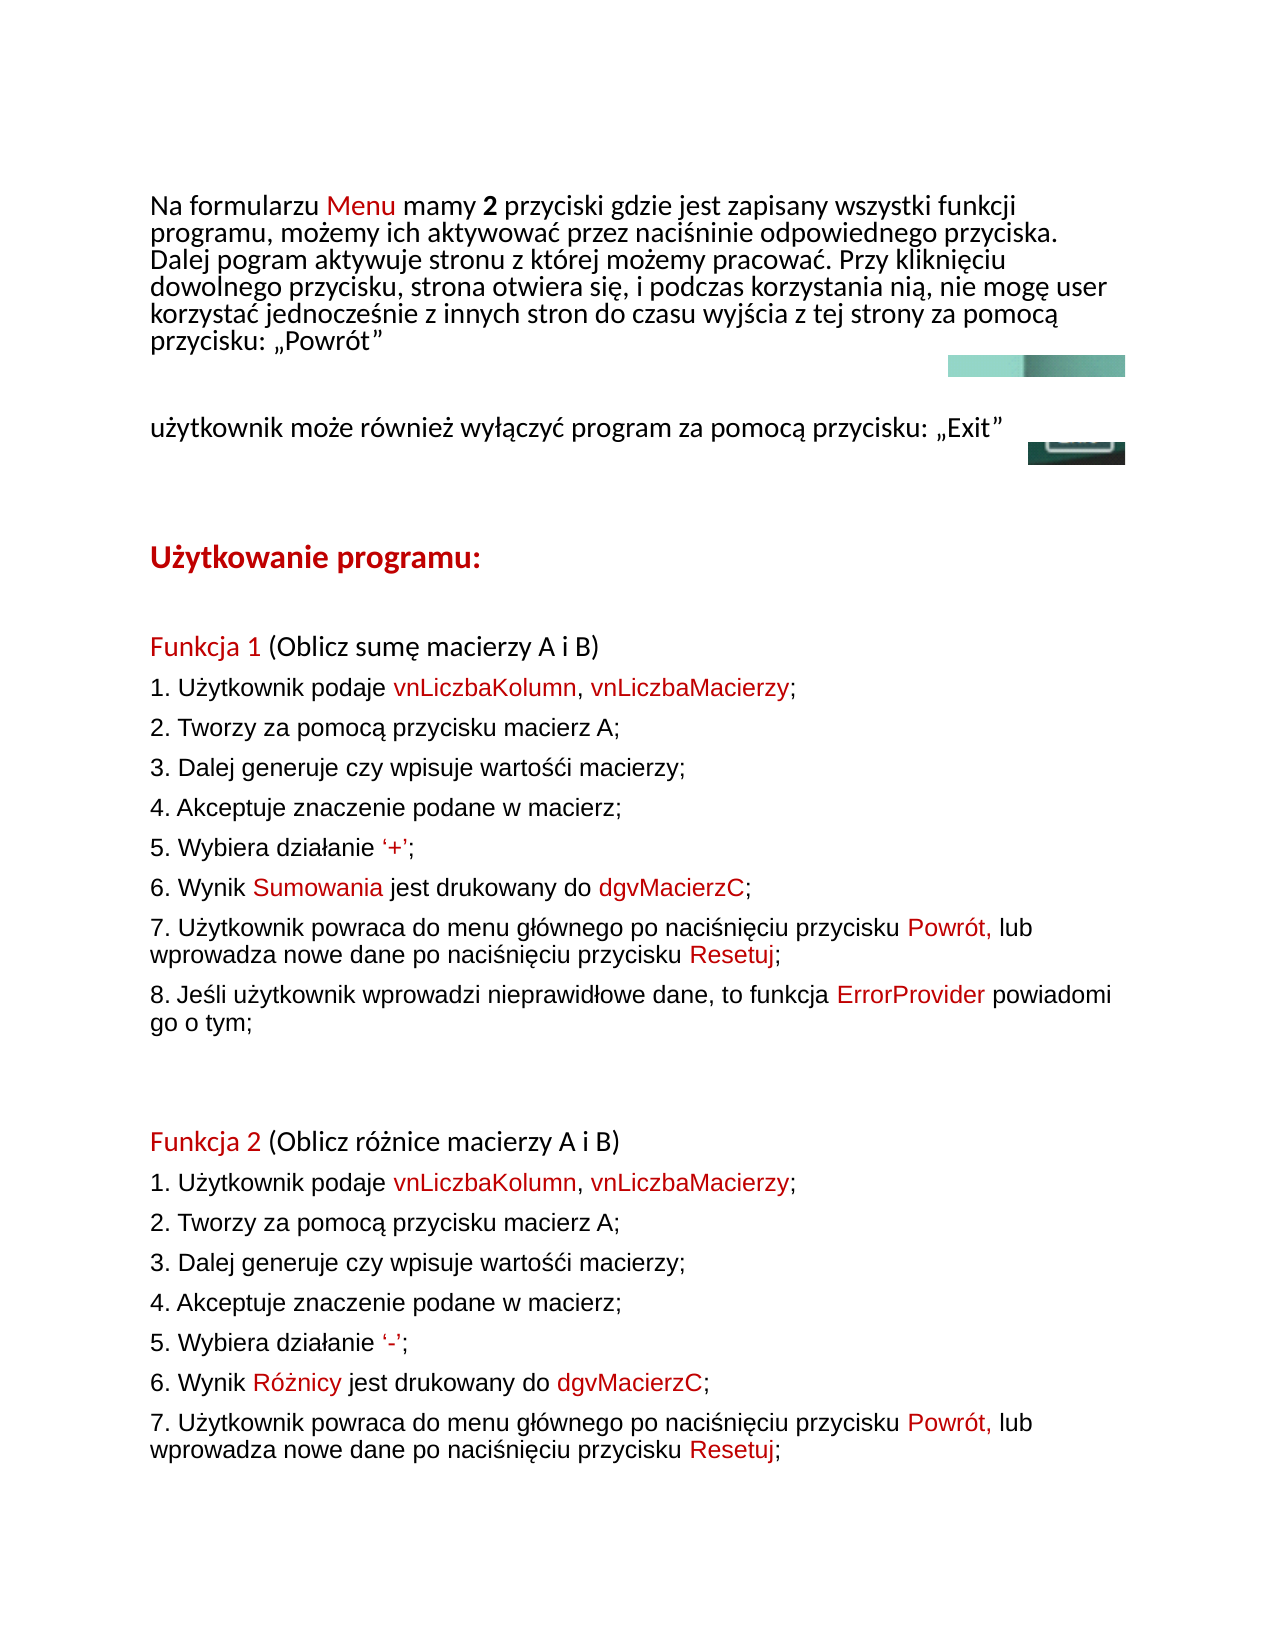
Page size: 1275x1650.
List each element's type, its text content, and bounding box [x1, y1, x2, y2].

text Użytkowanie programu: [150, 547, 1125, 574]
text 8. Jeśli użytkownik wprowadzi nieprawidłowe dane, to funkcja ErrorProvider powiadomi go o tym; [150, 982, 1125, 1037]
text Na formularzu Menu mamy 2 przyciski gdzie jest zapisany wszystki funkcji programu, możemy ich aktywować przez naciśninie odpowiednego przyciska. Dalej pogram aktywuje stronu z której możemy pracować. Przy kliknięciu dowolnego przycisku, strona otwiera się, i podczas korzystania nią, nie mogę user korzystać jednocześnie z innych stron do czasu wyjścia z tej strony za pomocą przycisku: „Powrót” [150, 194, 1125, 356]
text 2. Tworzy za pomocą przycisku macierz A; [150, 1209, 1125, 1237]
text 1. Użytkownik podaje vnLiczbaKolumn, vnLiczbaMacierzy; [150, 674, 1125, 702]
text 3. Dalej generuje czy wpisuje wartośći macierzy; [150, 1249, 1125, 1277]
text 7. Użytkownik powraca do menu głównego po naciśnięciu przycisku Powrót, lub wprowadza nowe dane po naciśnięciu przycisku Resetuj; [150, 914, 1125, 969]
text 3. Dalej generuje czy wpisuje wartośći macierzy; [150, 754, 1125, 782]
text 6. Wynik Różnicy jest drukowany do dgvMacierzC; [150, 1369, 1125, 1397]
text 6. Wynik Sumowania jest drukowany do dgvMacierzC; [150, 874, 1125, 902]
text 4. Akceptuje znaczenie podane w macierz; [150, 1289, 1125, 1317]
text użytkownik może również wyłączyć program za pomocą przycisku: „Exit” [150, 416, 1125, 443]
text 5. Wybiera działanie ‘-’; [150, 1329, 1125, 1357]
text 4. Akceptuje znaczenie podane w macierz; [150, 794, 1125, 822]
text Funkcja 2 (Oblicz różnice macierzy A i B) [150, 1129, 1125, 1157]
text Funkcja 1 (Oblicz sumę macierzy A i B) [150, 634, 1125, 662]
text 1. Użytkownik podaje vnLiczbaKolumn, vnLiczbaMacierzy; [150, 1169, 1125, 1197]
text 5. Wybiera działanie ‘+’; [150, 834, 1125, 862]
text 7. Użytkownik powraca do menu głównego po naciśnięciu przycisku Powrót, lub wprowadza nowe dane po naciśnięciu przycisku Resetuj; [150, 1409, 1125, 1464]
text 2. Tworzy za pomocą przycisku macierz A; [150, 714, 1125, 742]
